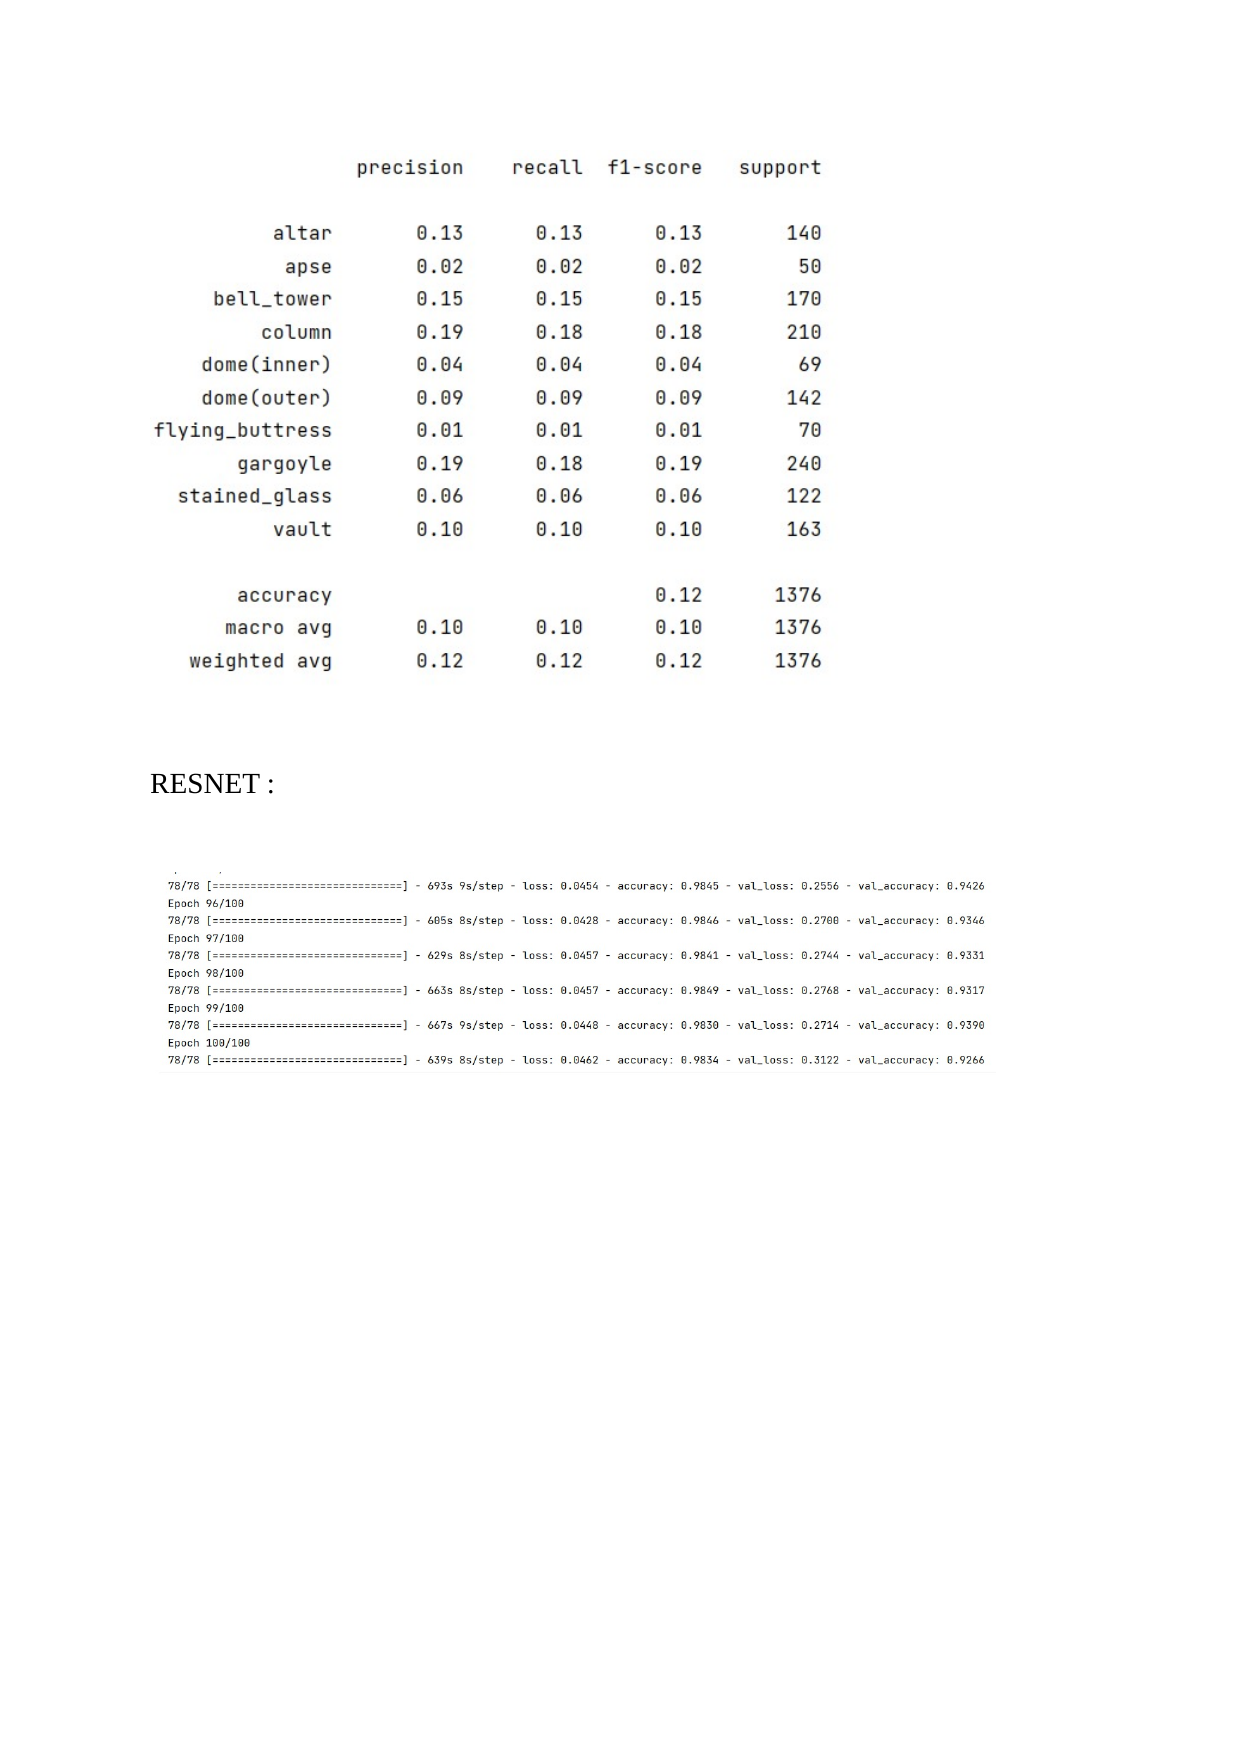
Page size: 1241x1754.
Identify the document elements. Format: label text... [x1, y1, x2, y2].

picture [150, 872, 996, 1076]
picture [150, 150, 851, 695]
text RESNET : [150, 767, 1090, 800]
